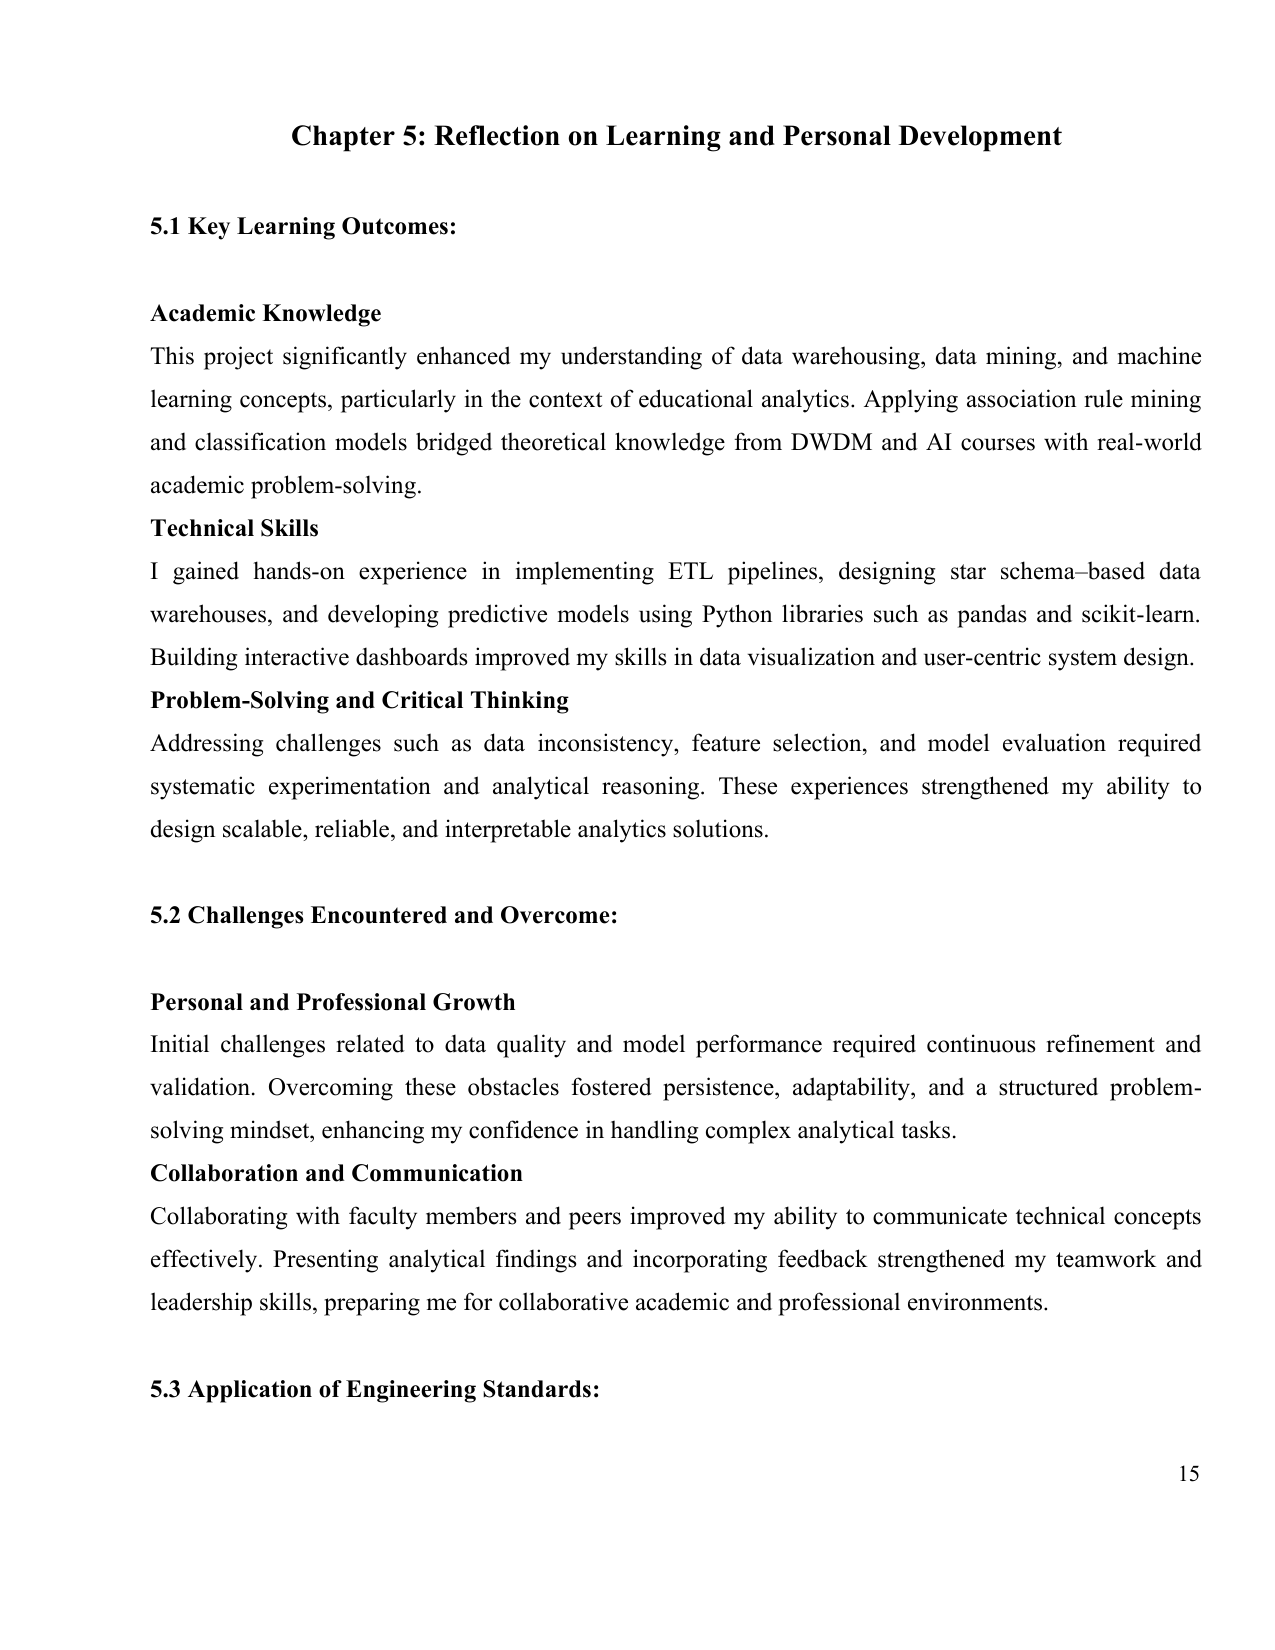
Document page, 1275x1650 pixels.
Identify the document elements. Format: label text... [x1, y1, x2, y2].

text Collaboration and Communication [150, 1158, 1202, 1187]
text Chapter 5: Reflection on Learning and Personal Development [150, 118, 1202, 152]
text I gained hands-on experience in implementing ETL pipelines, designing star schema–based data warehouses, and developing predictive models using Python libraries such as pandas and scikit-learn. Building interactive dashboards improved my skills in data visualization and user-centric system design. Problem-Solving and Critical Thinking [150, 556, 1206, 713]
text Academic Knowledge [150, 298, 1202, 326]
text Personal and Professional Growth [150, 987, 1202, 1015]
text 5.3 Application of Engineering Standards: [150, 1374, 1202, 1402]
text 15 [1177, 1460, 1202, 1486]
text Initial challenges related to data quality and model performance required continuous refinement and validation. Overcoming these obstacles fostered persistence, adaptability, and a structured problem-solving mindset, enhancing my confidence in handling complex analytical tasks. [150, 1029, 1202, 1144]
text 5.1 Key Learning Outcomes: [150, 211, 1202, 240]
text This project significantly enhanced my understanding of data warehousing, data mining, and machine learning concepts, particularly in the context of educational analytics. Applying association rule mining and classification models bridged theoretical knowledge from DWDM and AI courses with real-world academic problem-solving. [150, 341, 1202, 499]
text 5.2 Challenges Encountered and Overcome: [150, 900, 1202, 929]
text Technical Skills [150, 513, 1202, 542]
text Collaborating with faculty members and peers improved my ability to communicate technical concepts effectively. Presenting analytical findings and incorporating feedback strengthened my teamwork and leadership skills, preparing me for collaborative academic and professional environments. [150, 1201, 1202, 1316]
text Addressing challenges such as data inconsistency, feature selection, and model evaluation required systematic experimentation and analytical reasoning. These experiences strengthened my ability to design scalable, reliable, and interpretable analytics solutions. [150, 728, 1202, 843]
